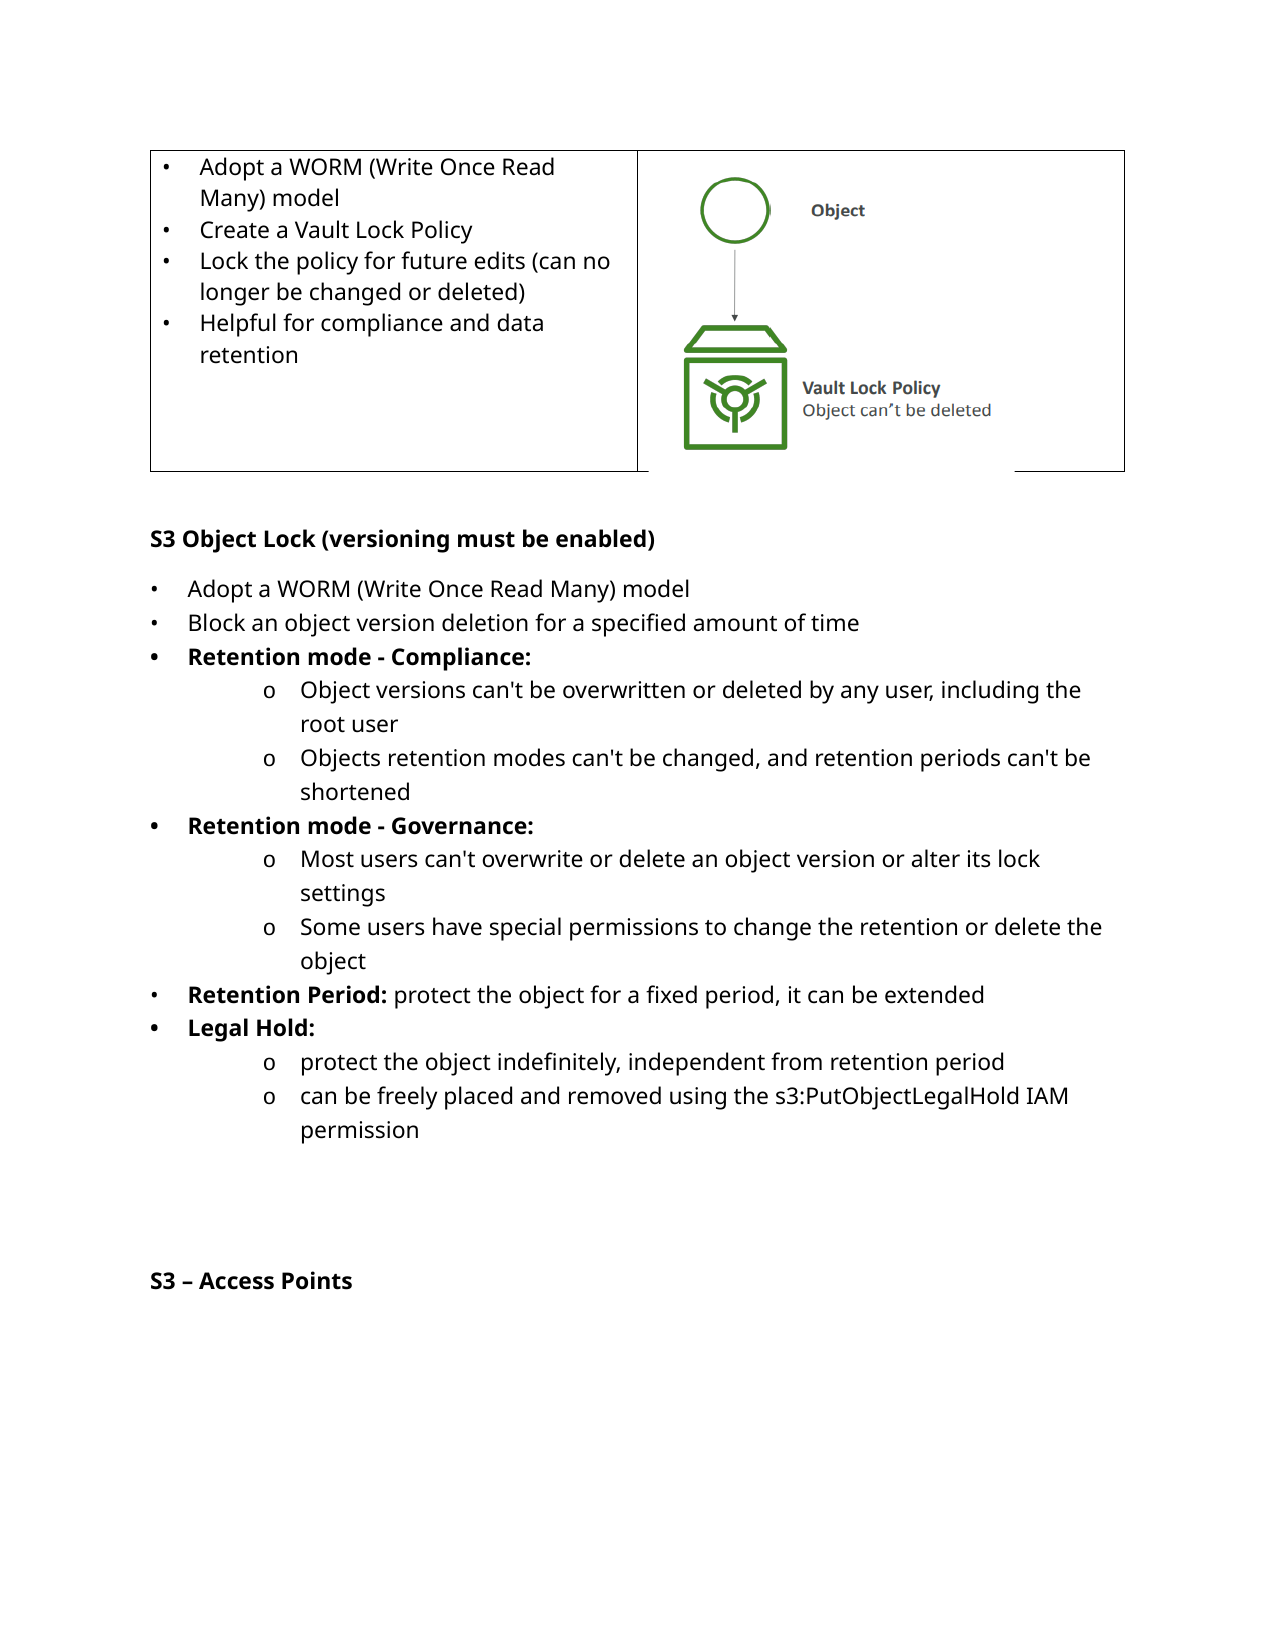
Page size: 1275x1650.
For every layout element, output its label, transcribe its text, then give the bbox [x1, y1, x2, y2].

text S3 Object Lock (versioning must be enabled) [150, 523, 1125, 554]
list Some users have special permissions to change the retention or delete the object [262, 911, 1125, 976]
picture [648, 151, 1015, 472]
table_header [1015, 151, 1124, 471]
list Object versions can't be overwritten or deleted by any user, including the root user [262, 674, 1125, 739]
list can be freely placed and removed using the s3:PutObjectLegalHold IAM permission [262, 1080, 1125, 1145]
list Most users can't overwrite or delete an object version or alter its lock settings [262, 843, 1125, 908]
list Retention mode - Governance: [150, 809, 1125, 841]
list Retention Period: protect the object for a fixed period, it can be extended [150, 978, 1125, 1010]
text S3 – Access Points [150, 1265, 1125, 1296]
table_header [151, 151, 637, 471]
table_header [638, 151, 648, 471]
list Retention mode - Compliance: [150, 641, 1125, 672]
list protect the object indefinitely, independent from retention period [262, 1046, 1125, 1077]
list Adopt a WORM (Write Once Read Many) model [150, 573, 1125, 604]
list Objects retention modes can't be changed, and retention periods can't be shortened [262, 742, 1125, 807]
list Block an object version deletion for a specified amount of time [150, 607, 1125, 638]
list Legal Hold: [150, 1012, 1125, 1043]
